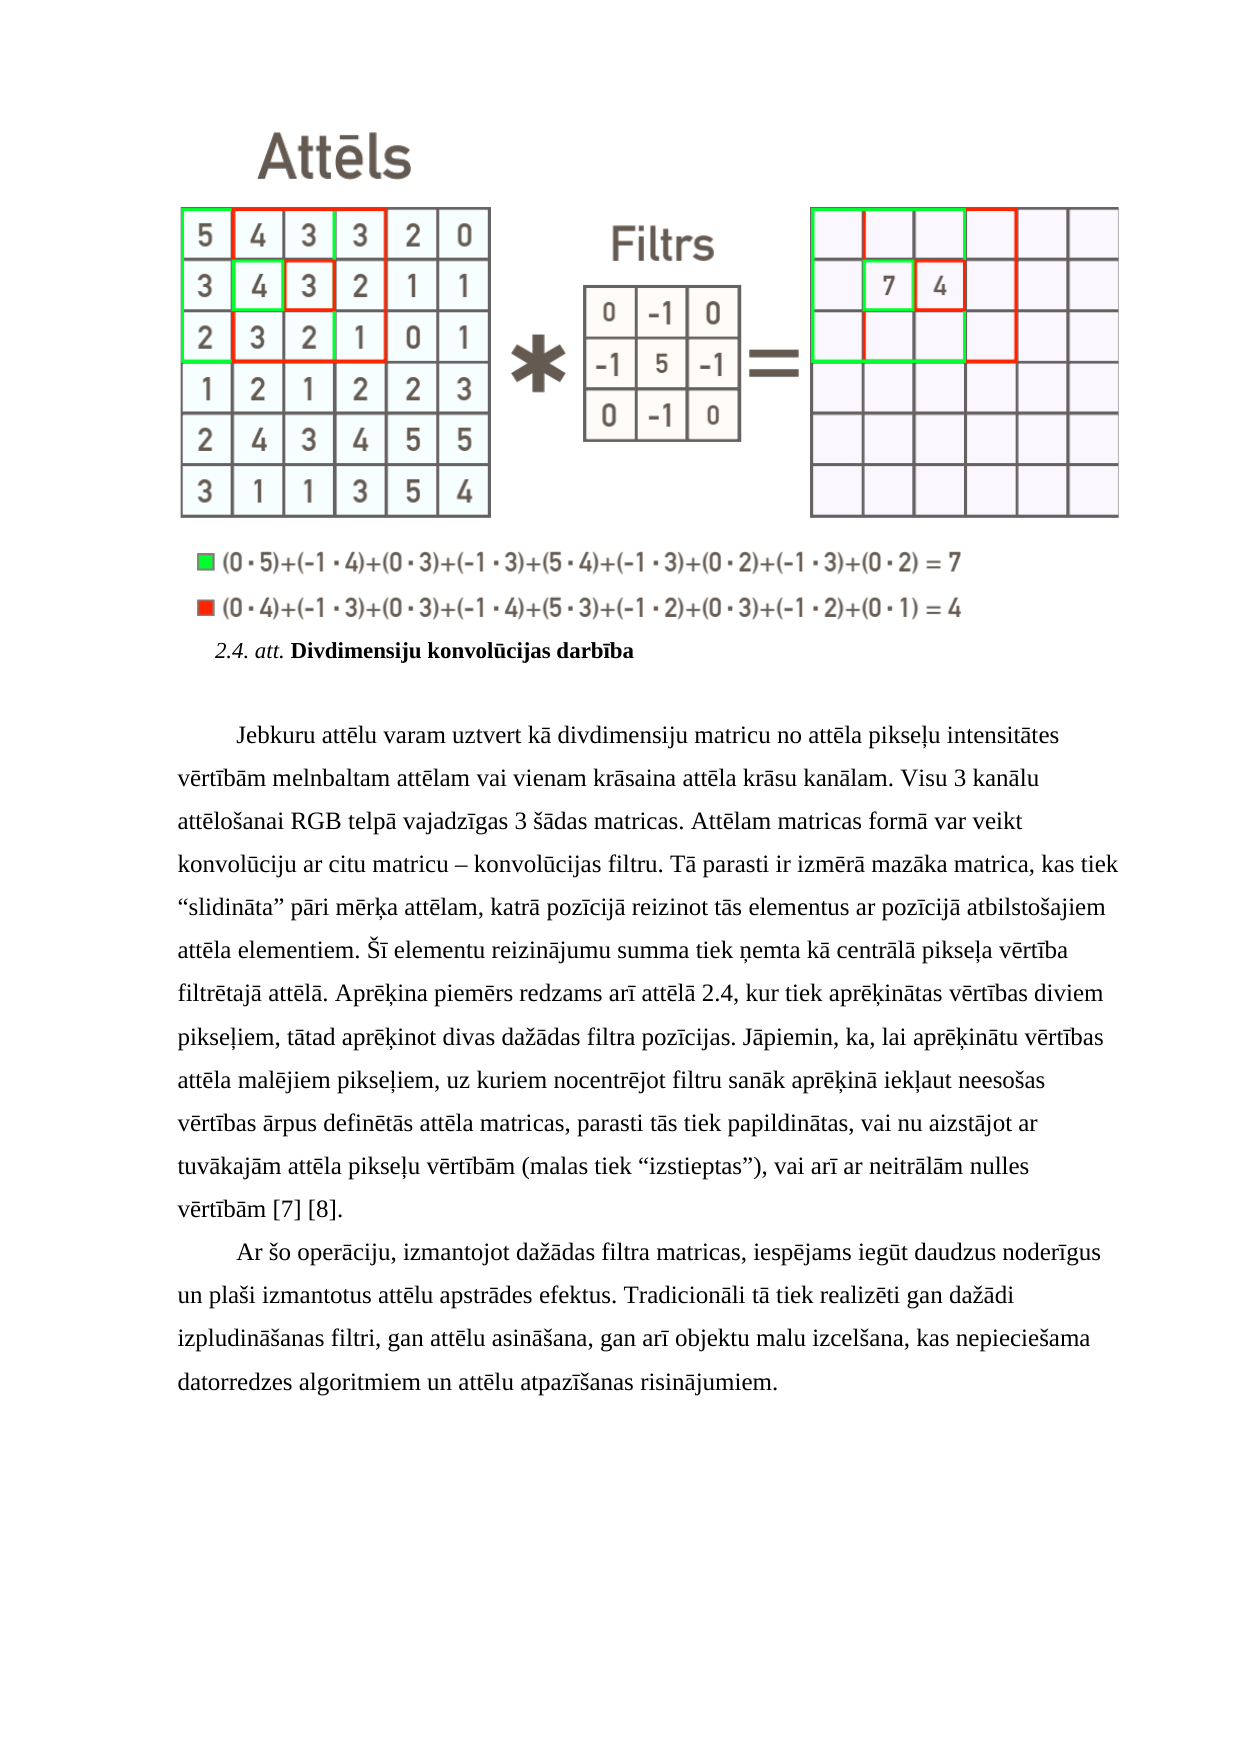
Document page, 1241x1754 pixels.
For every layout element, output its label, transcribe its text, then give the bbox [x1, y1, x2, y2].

text 2.4. att. Divdimensiju konvolūcijas darbība [215, 637, 1122, 663]
text Ar šo operāciju, izmantojot dažādas filtra matricas, iespējams iegūt daudzus noderīgus un plaši izmantotus attēlu apstrādes efektus. Tradicionāli tā tiek realizēti gan dažādi izpludināšanas filtri, gan attēlu asināšana, gan arī objektu malu izcelšana, kas nepieciešama datorredzes algoritmiem un attēlu atpazīšanas risinājumiem. [177, 1237, 1122, 1395]
text Jebkuru attēlu varam uztvert kā divdimensiju matricu no attēla pikseļu intensitātes vērtībām melnbaltam attēlam vai vienam krāsaina attēla krāsu kanālam. Visu 3 kanālu attēlošanai RGB telpā vajadzīgas 3 šādas matricas. Attēlam matricas formā var veikt konvolūciju ar citu matricu – konvolūcijas filtru. Tā parasti ir izmērā mazāka matrica, kas tiek “slidināta” pāri mērķa attēlam, katrā pozīcijā reizinot tās elementus ar pozīcijā atbilstošajiem attēla elementiem. Šī elementu reizinājumu summa tiek ņemta kā centrālā pikseļa vērtība filtrētajā attēlā. Aprēķina piemērs redzams arī attēlā 2.4, kur tiek aprēķinātas vērtības diviem pikseļiem, tātad aprēķinot divas dažādas filtra pozīcijas. Jāpiemin, ka, lai aprēķinātu vērtības attēla malējiem pikseļiem, uz kuriem nocentrējot filtru sanāk aprēķinā iekļaut neesošas vērtības ārpus definētās attēla matricas, parasti tās tiek papildinātas, vai nu aizstājot ar tuvākajām attēla pikseļu vērtībām (malas tiek “izstieptas”), vai arī ar neitrālām nulles vērtībām . [177, 720, 1122, 1223]
